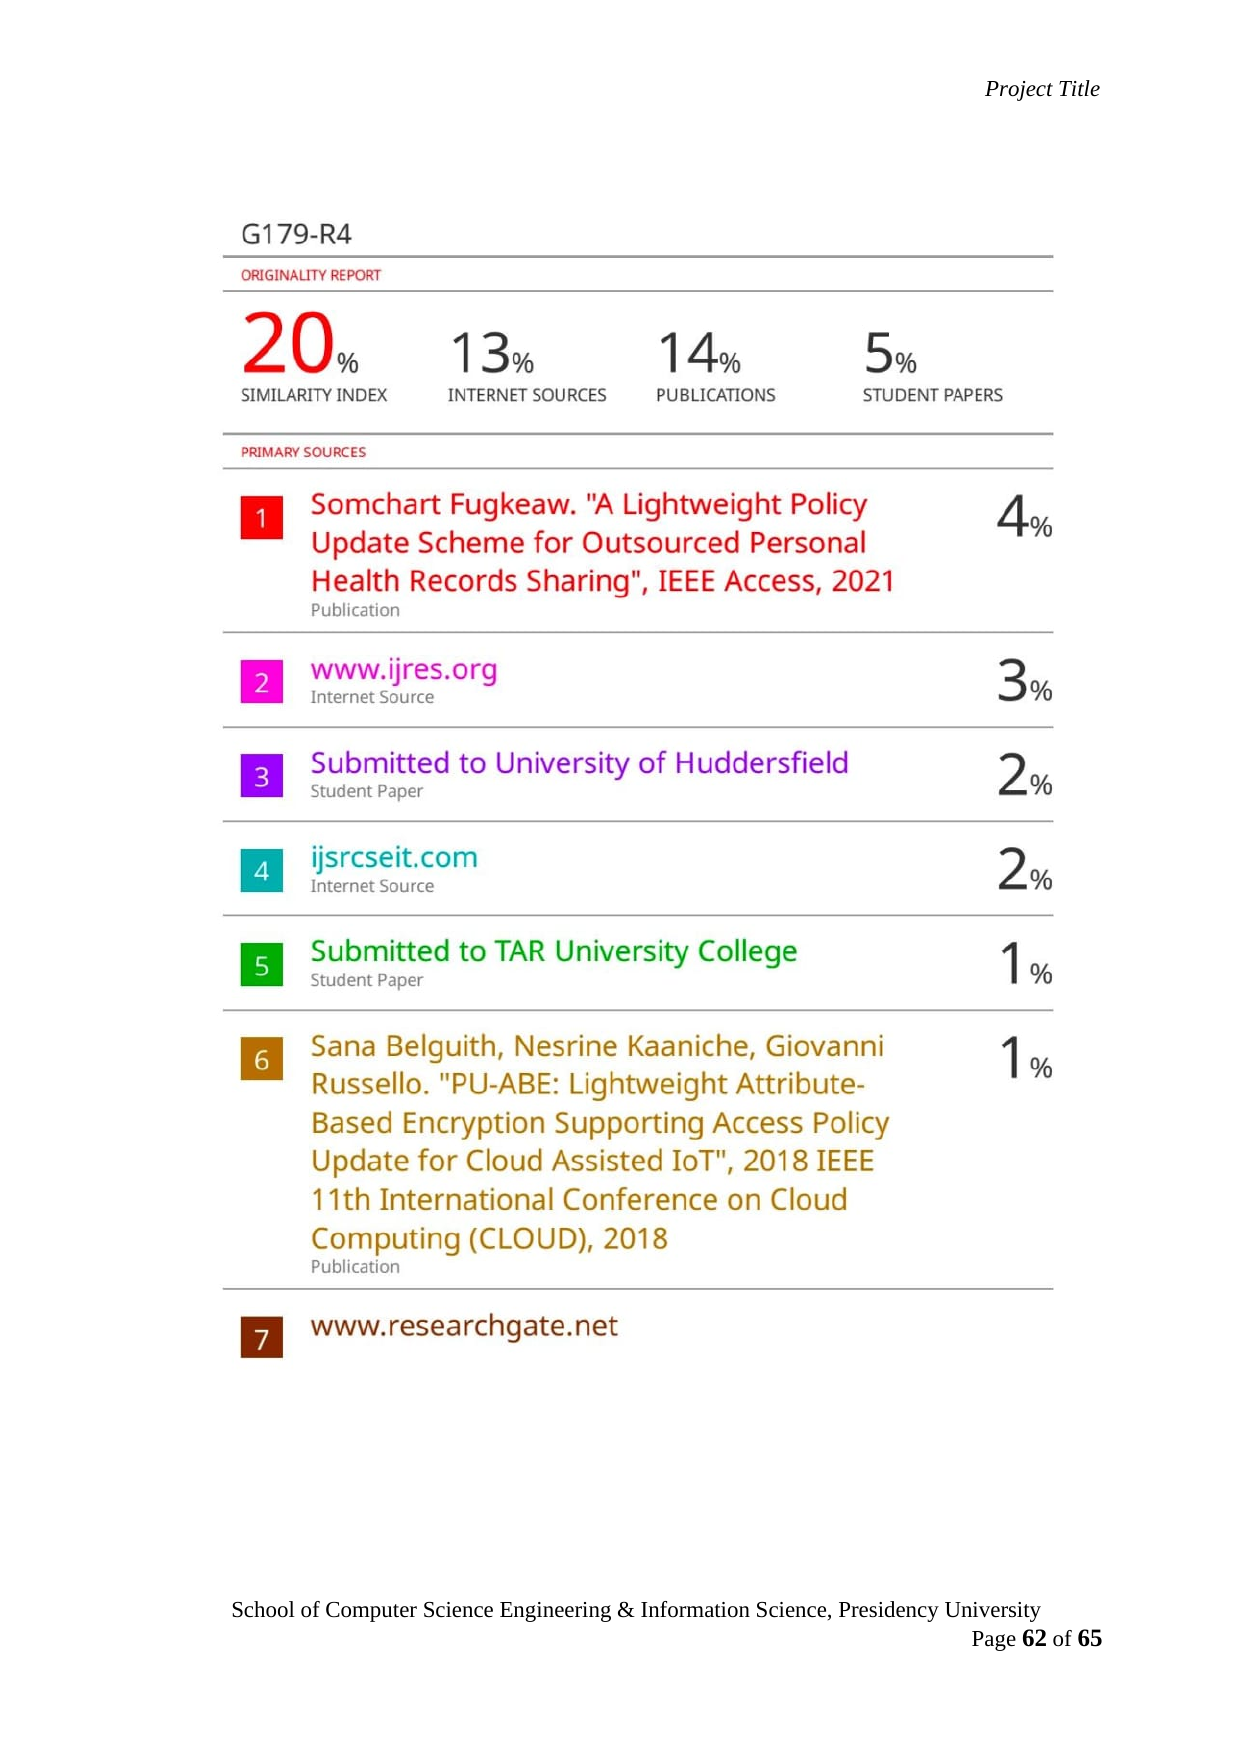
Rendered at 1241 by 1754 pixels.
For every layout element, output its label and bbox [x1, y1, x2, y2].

picture [170, 171, 1103, 1399]
